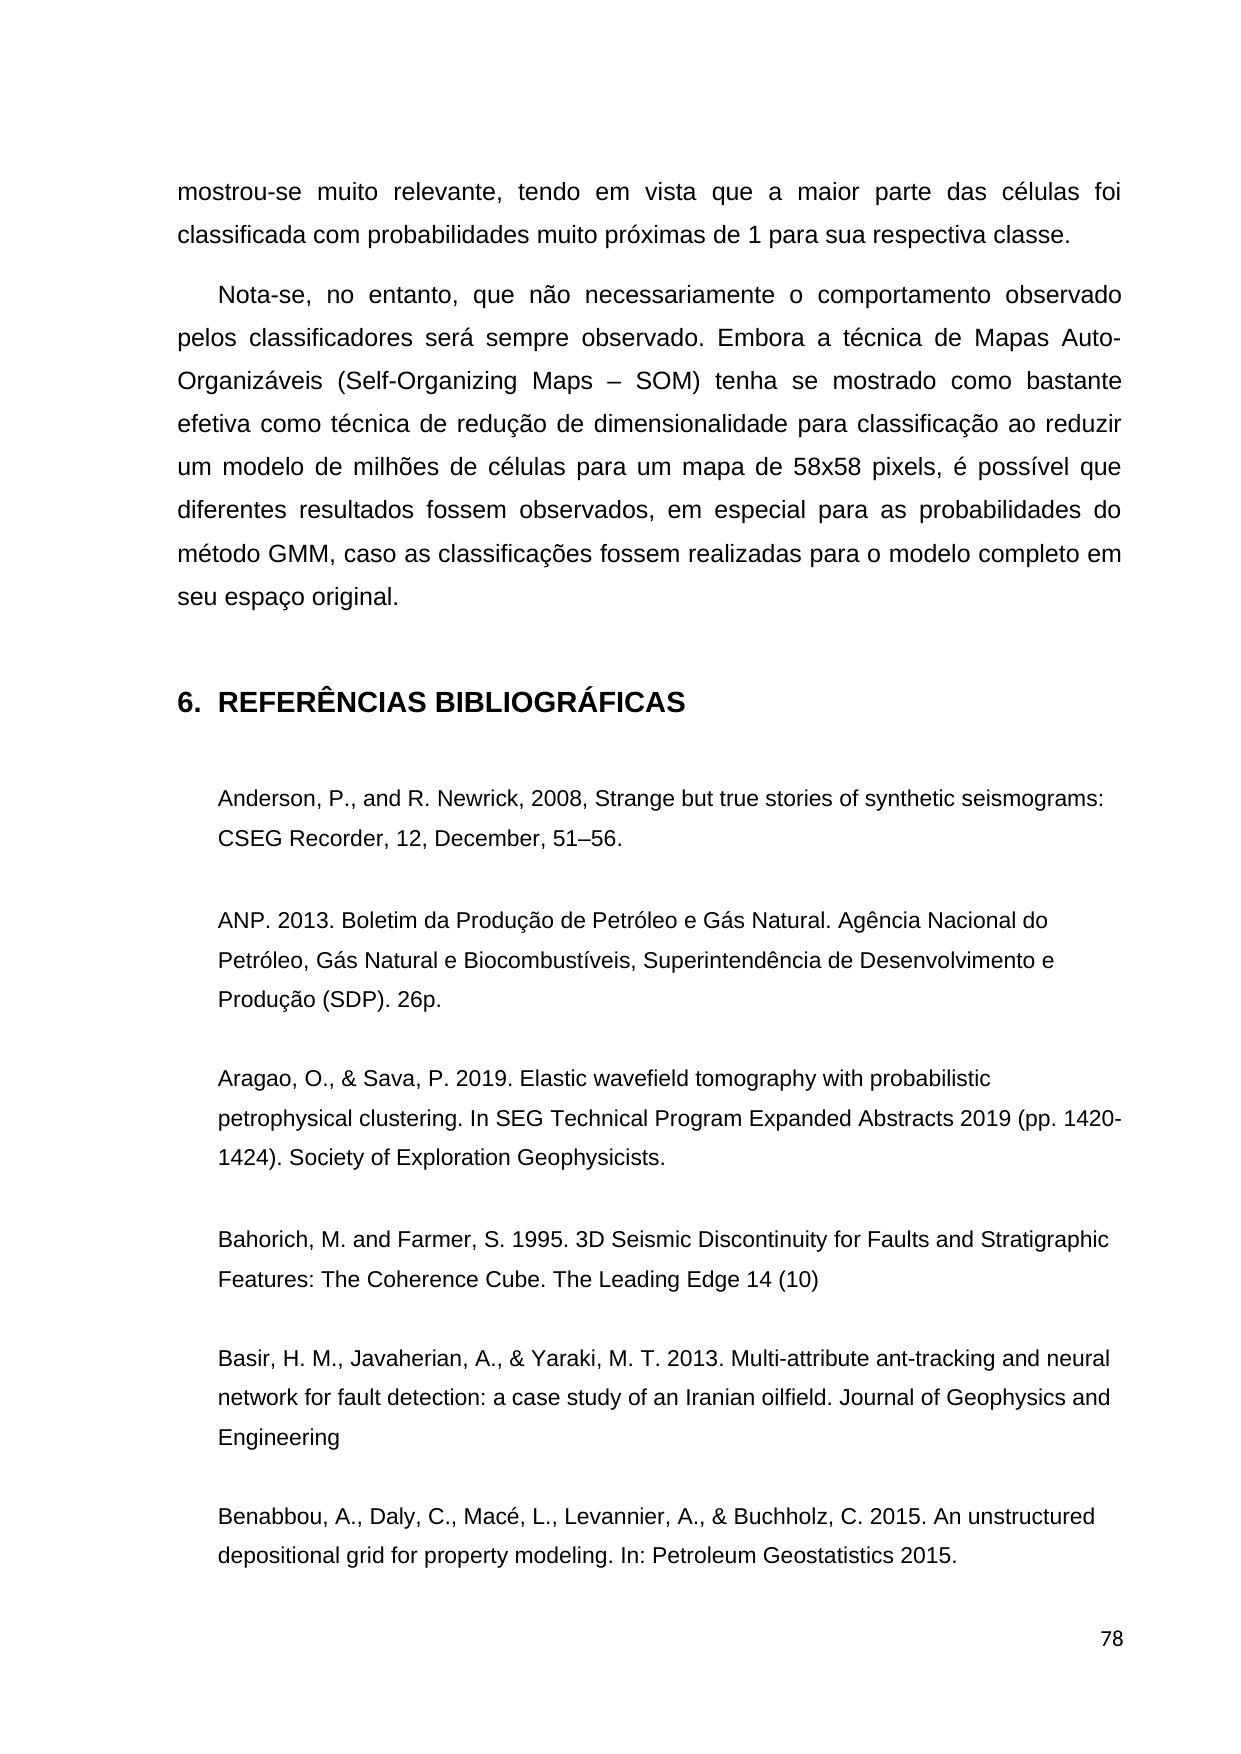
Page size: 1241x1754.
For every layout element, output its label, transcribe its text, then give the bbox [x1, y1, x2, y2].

list Basir, H. M., Javaherian, A., & Yaraki, M. T. 2013. Multi-attribute ant-tracking and neural network for fault detection: a case study of an Iranian oilfield. Journal of Geophysics and Engineering [218, 1345, 1123, 1450]
list Bahorich, M. and Farmer, S. 1995. 3D Seismic Discontinuity for Faults and Stratigraphic [218, 1226, 1123, 1253]
list Aragao, O., & Sava, P. 2019. Elastic wavefield tomography with probabilistic petrophysical clustering. In SEG Technical Program Expanded Abstracts 2019 (pp. 1420-1424). Society of Exploration Geophysicists. [218, 1065, 1123, 1212]
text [177, 177, 1123, 249]
list Anderson, P., and R. Newrick, 2008, Strange but true stories of synthetic seismograms: CSEG Recorder, 12, December, 51–56. [218, 785, 1123, 893]
list Features: The Coherence Cube. The Leading Edge 14 (10) [218, 1266, 1123, 1292]
list ANP. 2013. Boletim da Produção de Petróleo e Gás Natural. Agência Nacional do Petróleo, Gás Natural e Biocombustíveis, Superintendência de Desenvolvimento e Produção (SDP). 26p. [218, 907, 1123, 1012]
text Nota-se, no entanto, que não necessariamente o comportamento observado pelos classificadores será sempre observado. Embora a técnica de Mapas Auto-Organizáveis (Self-Organizing Maps – SOM) tenha se mostrado como bastante efetiva como técnica de redução de dimensionalidade para classificação ao reduzir um modelo de milhões de células para um mapa de 58x58 pixels, é possível que diferentes resultados fossem observados, em especial para as probabilidades do método GMM, caso as classificações fossem realizadas para o modelo completo em seu espaço original. [177, 280, 1123, 611]
list REFERÊNCIAS BIBLIOGRÁFICAS [177, 685, 1123, 718]
list Benabbou, A., Daly, C., Macé, L., Levannier, A., & Buchholz, C. 2015. An unstructured depositional grid for property modeling. In: Petroleum Geostatistics 2015. [218, 1503, 1123, 1568]
